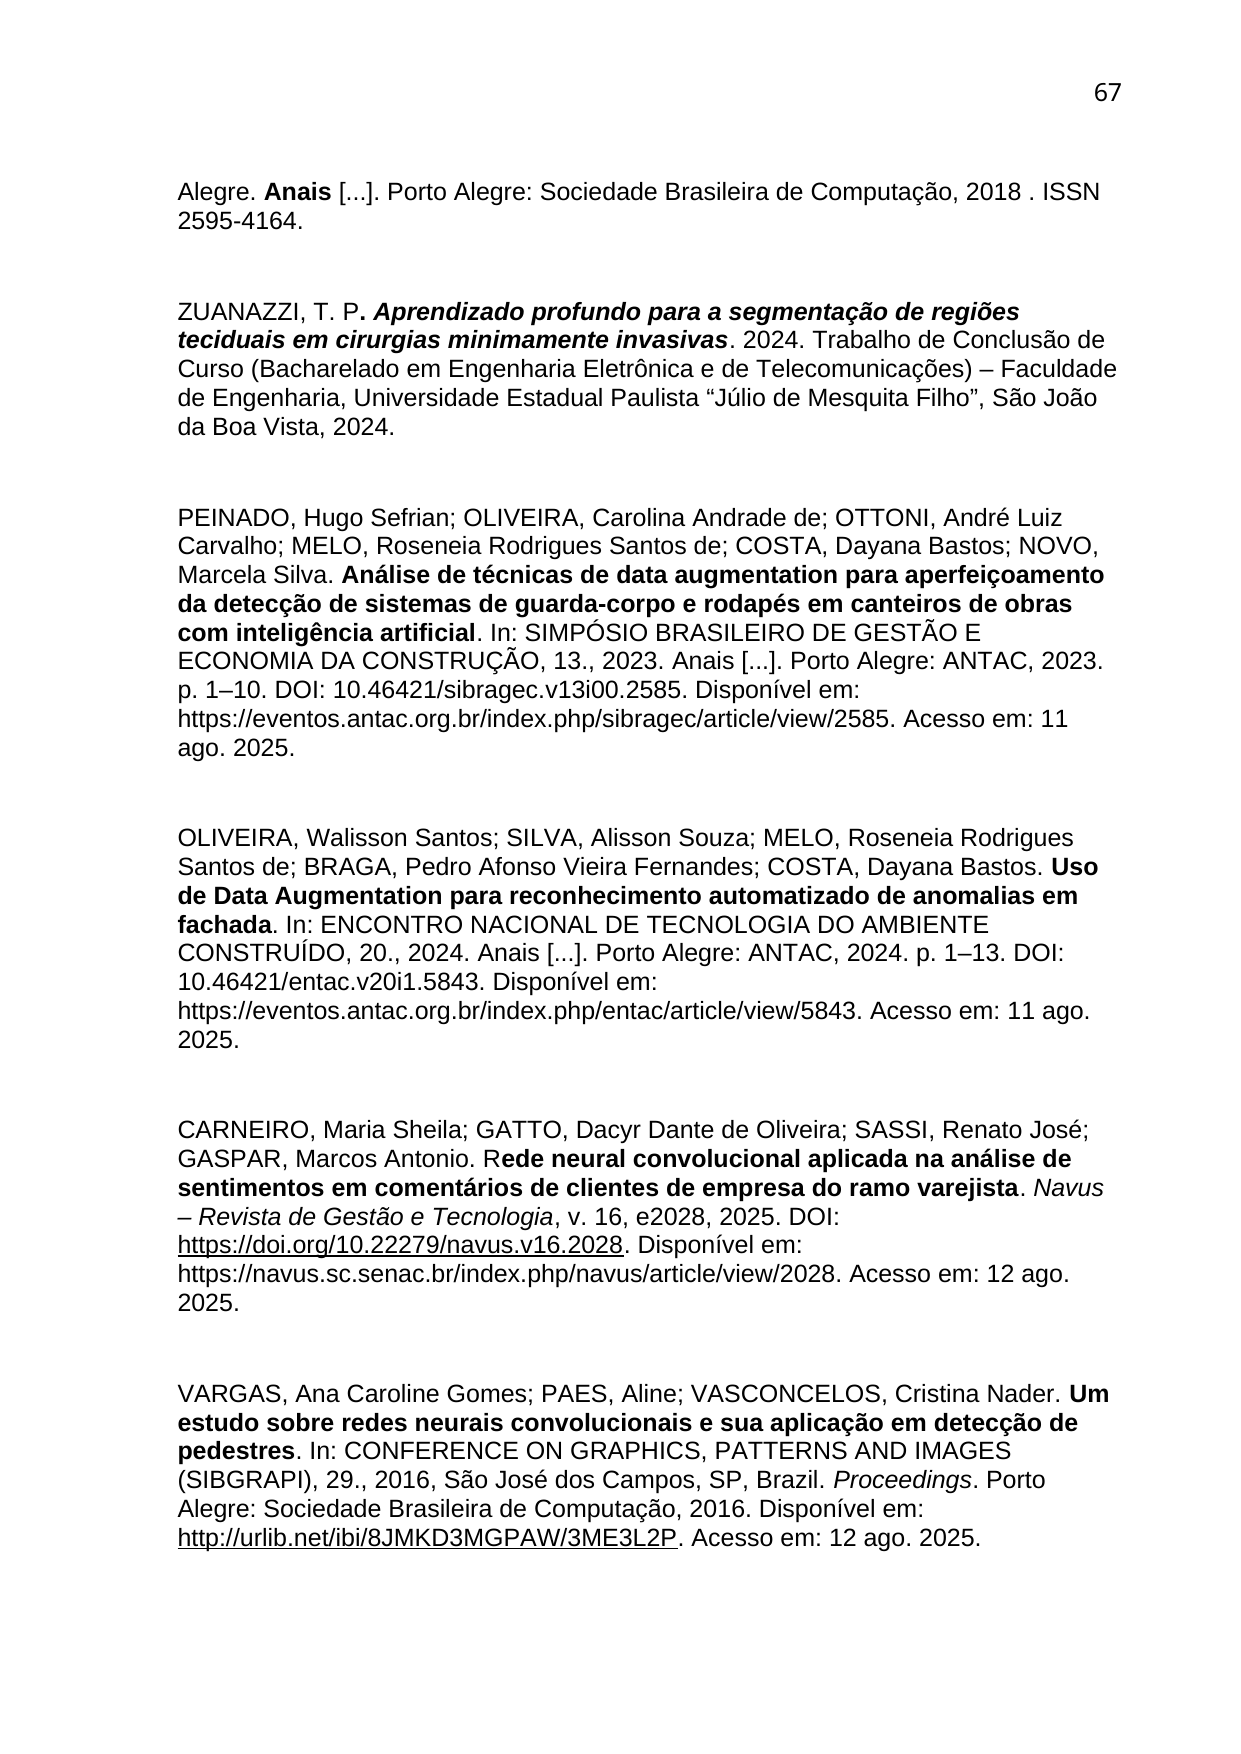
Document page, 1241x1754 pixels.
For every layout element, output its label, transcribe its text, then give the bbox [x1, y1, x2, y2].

text PEINADO, Hugo Sefrian; OLIVEIRA, Carolina Andrade de; OTTONI, André Luiz Carvalho; MELO, Roseneia Rodrigues Santos de; COSTA, Dayana Bastos; NOVO, Marcela Silva. Análise de técnicas de data augmentation para aperfeiçoamento da detecção de sistemas de guarda-corpo e rodapés em canteiros de obras com inteligência artificial. In: SIMPÓSIO BRASILEIRO DE GESTÃO E ECONOMIA DA CONSTRUÇÃO, 13., 2023. Anais [...]. Porto Alegre: ANTAC, 2023. p. 1–10. DOI: 10.46421/sibragec.v13i00.2585. Disponível em: https://eventos.antac.org.br/index.php/sibragec/article/view/2585. Acesso em: 11 ago. 2025. [177, 503, 1122, 761]
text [177, 177, 1122, 235]
text ZUANAZZI, T. P. Aprendizado profundo para a segmentação de regiões teciduais em cirurgias minimamente invasivas. 2024. Trabalho de Conclusão de Curso (Bacharelado em Engenharia Eletrônica e de Telecomunicações) – Faculdade de Engenharia, Universidade Estadual Paulista “Júlio de Mesquita Filho”, São João da Boa Vista, 2024. [177, 297, 1122, 441]
text CARNEIRO, Maria Sheila; GATTO, Dacyr Dante de Oliveira; SASSI, Renato José; GASPAR, Marcos Antonio. Rede neural convolucional aplicada na análise de sentimentos em comentários de clientes de empresa do ramo varejista. Navus – Revista de Gestão e Tecnologia, v. 16, e2028, 2025. DOI: https://doi.org/10.22279/navus.v16.2028. Disponível em: https://navus.sc.senac.br/index.php/navus/article/view/2028. Acesso em: 12 ago. 2025. [177, 1116, 1122, 1317]
text OLIVEIRA, Walisson Santos; SILVA, Alisson Souza; MELO, Roseneia Rodrigues Santos de; BRAGA, Pedro Afonso Vieira Fernandes; COSTA, Dayana Bastos. Uso de Data Augmentation para reconhecimento automatizado de anomalias em fachada. In: ENCONTRO NACIONAL DE TECNOLOGIA DO AMBIENTE CONSTRUÍDO, 20., 2024. Anais [...]. Porto Alegre: ANTAC, 2024. p. 1–13. DOI: 10.46421/entac.v20i1.5843. Disponível em: https://eventos.antac.org.br/index.php/entac/article/view/5843. Acesso em: 11 ago. 2025. [177, 823, 1122, 1053]
text VARGAS, Ana Caroline Gomes; PAES, Aline; VASCONCELOS, Cristina Nader. Um estudo sobre redes neurais convolucionais e sua aplicação em detecção de pedestres. In: CONFERENCE ON GRAPHICS, PATTERNS AND IMAGES (SIBGRAPI), 29., 2016, São José dos Campos, SP, Brazil. Proceedings. Porto Alegre: Sociedade Brasileira de Computação, 2016. Disponível em: http://urlib.net/ibi/8JMKD3MGPAW/3ME3L2P. Acesso em: 12 ago. 2025. [177, 1379, 1122, 1551]
